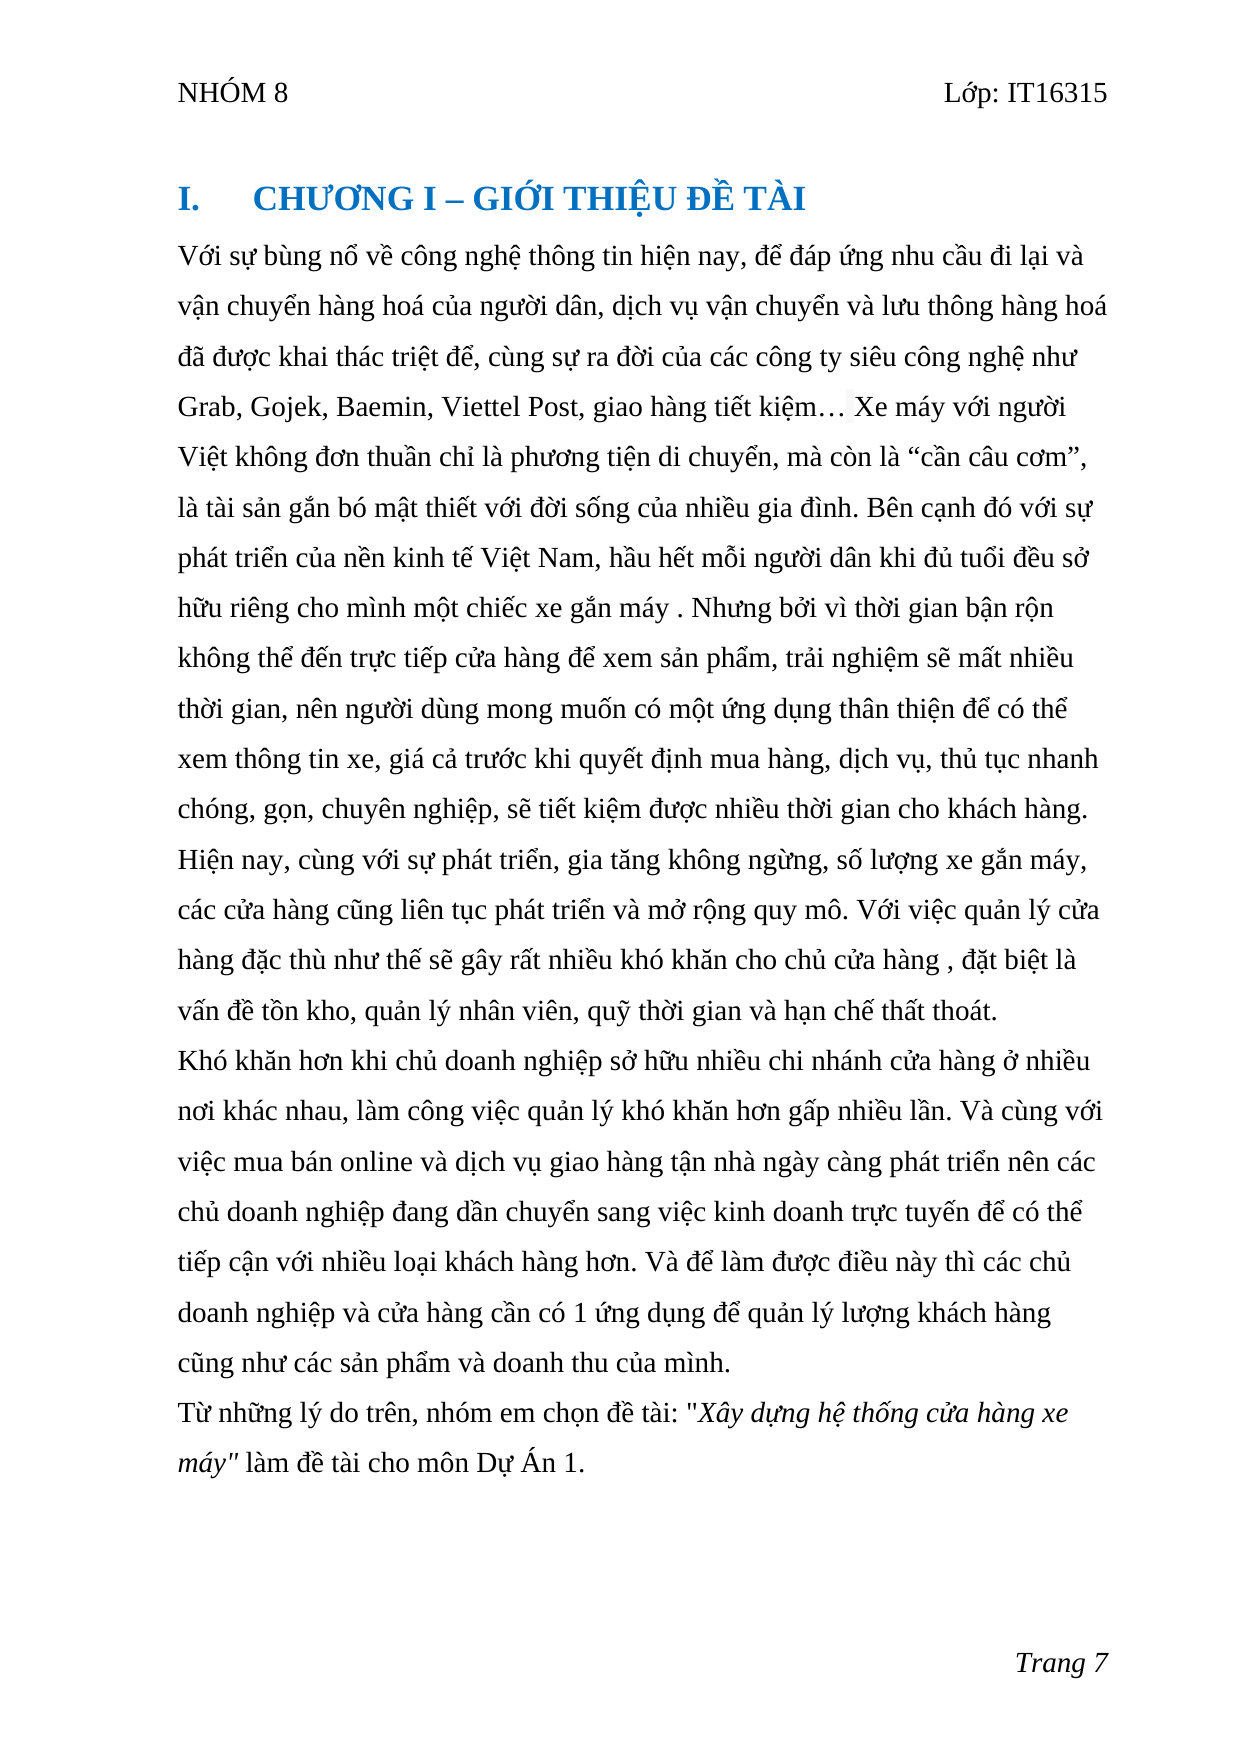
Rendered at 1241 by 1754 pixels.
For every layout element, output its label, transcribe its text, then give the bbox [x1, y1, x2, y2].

text Với sự bùng nổ về công nghệ thông tin hiện nay, để đáp ứng nhu cầu đi lại và vận chuyển hàng hoá của người dân, dịch vụ vận chuyển và lưu thông hàng hoá đã được khai thác triệt để, cùng sự ra đời của các công ty siêu công nghệ như Grab, Gojek, Baemin, Viettel Post, giao hàng tiết kiệm… Xe máy với người Việt không đơn thuần chỉ là phương tiện di chuyển, mà còn là “cần câu cơm”, là tài sản gắn bó mật thiết với đời sống của nhiều gia đình. Bên cạnh đó với sự phát triển của nền kinh tế Việt Nam, hầu hết mỗi người dân khi đủ tuổi đều sở hữu riêng cho mình một chiếc xe gắn máy . Nhưng bởi vì thời gian bận rộn không thể đến trực tiếp cửa hàng để xem sản phẩm, trải nghiệm sẽ mất nhiều thời gian, nên người dùng mong muốn có một ứng dụng thân thiện để có thể xem thông tin xe, giá cả trước khi quyết định mua hàng, dịch vụ, thủ tục nhanh chóng, gọn, chuyên nghiệp, sẽ tiết kiệm được nhiều thời gian cho khách hàng. Hiện nay, cùng với sự phát triển, gia tăng không ngừng, số lượng xe gắn máy, các cửa hàng cũng liên tục phát triển và mở rộng quy mô. Với việc quản lý cửa hàng đặc thù như thế sẽ gây rất nhiều khó khăn cho chủ cửa hàng , đặt biệt là vấn đề tồn kho, quản lý nhân viên, quỹ thời gian và hạn chế thất thoát. Khó khăn hơn khi chủ doanh nghiệp sở hữu nhiều chi nhánh cửa hàng ở nhiều nơi khác nhau, làm công việc quản lý khó khăn hơn gấp nhiều lần. Và cùng với việc mua bán online và dịch vụ giao hàng tận nhà ngày càng phát triển nên các chủ doanh nghiệp đang dần chuyển sang việc kinh doanh trực tuyến để có thể tiếp cận với nhiều loại khách hàng hơn. Và để làm được điều này thì các chủ doanh nghiệp và cửa hàng cần có 1 ứng dụng để quản lý lượng khách hàng cũng như các sản phẩm và doanh thu của mình. Từ những lý do trên, nhóm em chọn đề tài: "Xây dựng hệ thống cửa hàng xe máy" làm đề tài cho môn Dự Án 1. [177, 238, 1110, 1479]
subtitle CHƯƠNG I – GIỚI THIỆU ĐỀ TÀI [177, 177, 1110, 218]
